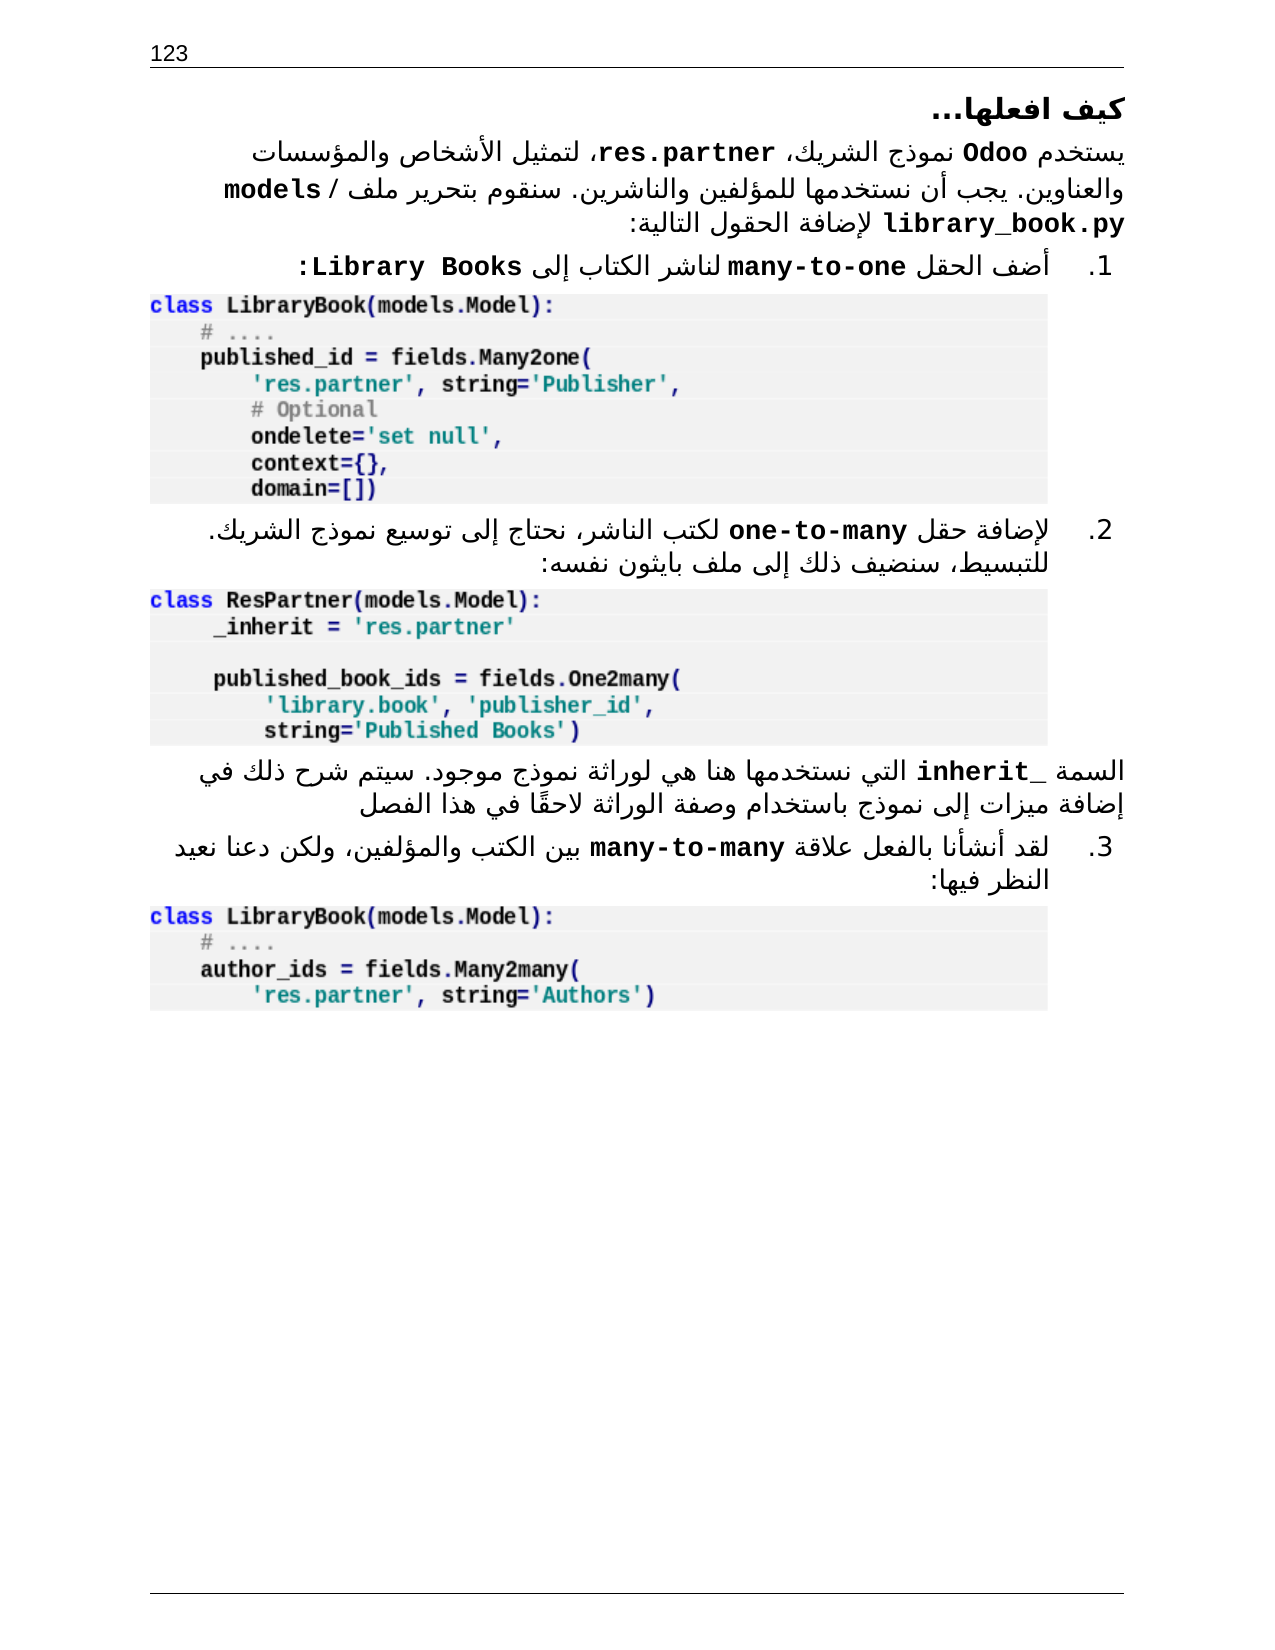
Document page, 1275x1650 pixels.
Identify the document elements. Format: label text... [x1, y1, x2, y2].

text كيف افعلها... [150, 92, 1125, 126]
text السمة _inherit التي نستخدمها هنا هي لوراثة نموذج موجود. سيتم شرح ذلك في إضافة ميزات إلى نموذج باستخدام وصفة الوراثة لاحقًا في هذا الفصل [150, 756, 1125, 820]
list أضف الحقل many-to-one لناشر الكتاب إلى Library Books: [150, 251, 1087, 284]
text يستخدم Odoo نموذج الشريك، res.partner، لتمثيل الأشخاص والمؤسسات والعناوين. يجب أن نستخدمها للمؤلفين والناشرين. سنقوم بتحرير ملف models / library_book.py لإضافة الحقول التالية: [150, 137, 1125, 240]
list لقد أنشأنا بالفعل علاقة many-to-many بين الكتب والمؤلفين، ولكن دعنا نعيد النظر فيها: [150, 831, 1087, 896]
list لإضافة حقل one-to-many لكتب الناشر، نحتاج إلى توسيع نموذج الشريك. للتبسيط، سنضيف ذلك إلى ملف بايثون نفسه: [150, 514, 1087, 579]
